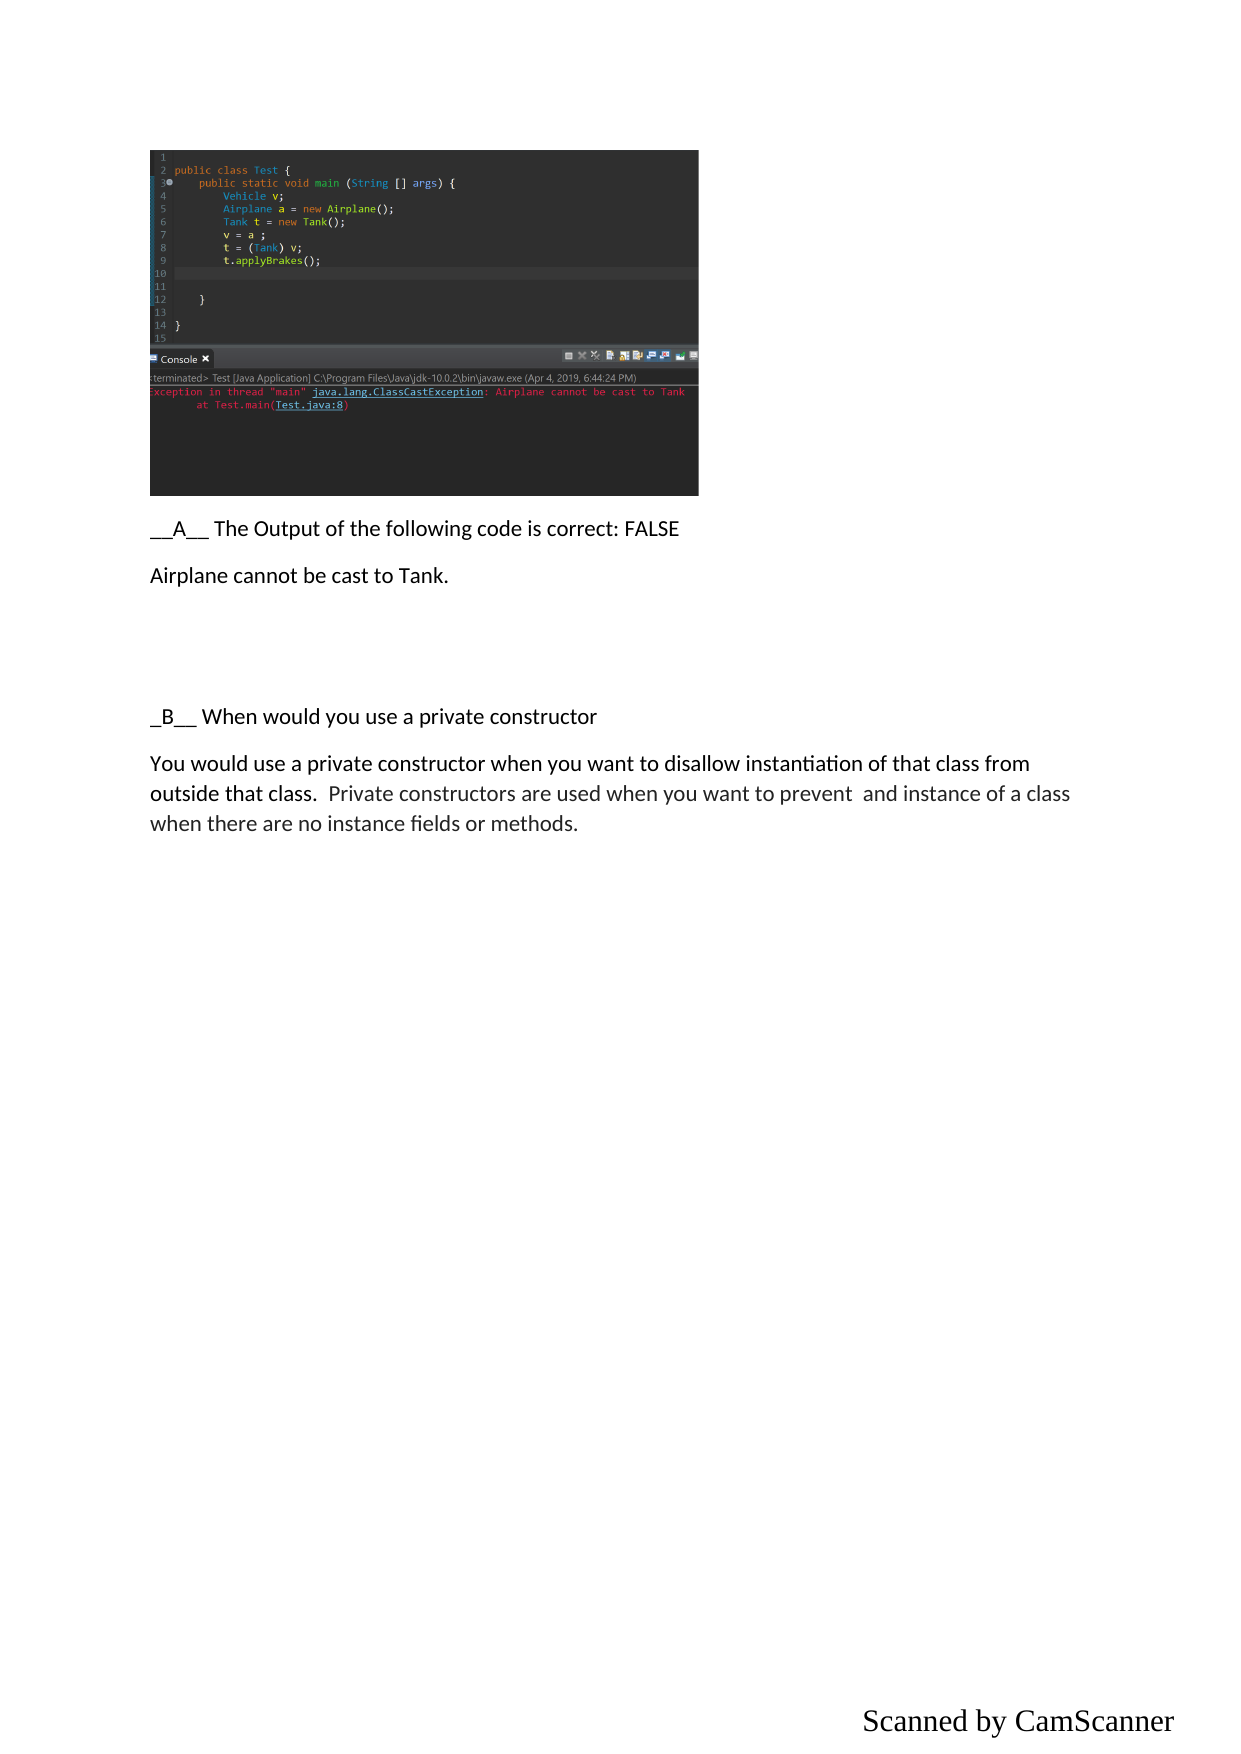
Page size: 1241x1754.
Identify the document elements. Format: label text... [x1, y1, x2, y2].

text You would use a private constructor when you want to disallow instantiation of that class from outside that class. Private constructors are used when you want to prevent and instance of a class when there are no instance fields or methods. [150, 749, 1090, 837]
picture [150, 150, 699, 496]
text Airplane cannot be cast to Tank. [150, 561, 1090, 589]
text __A__ The Output of the following code is correct: FALSE [150, 514, 1090, 542]
text _B__ When would you use a private constructor [150, 702, 1090, 730]
